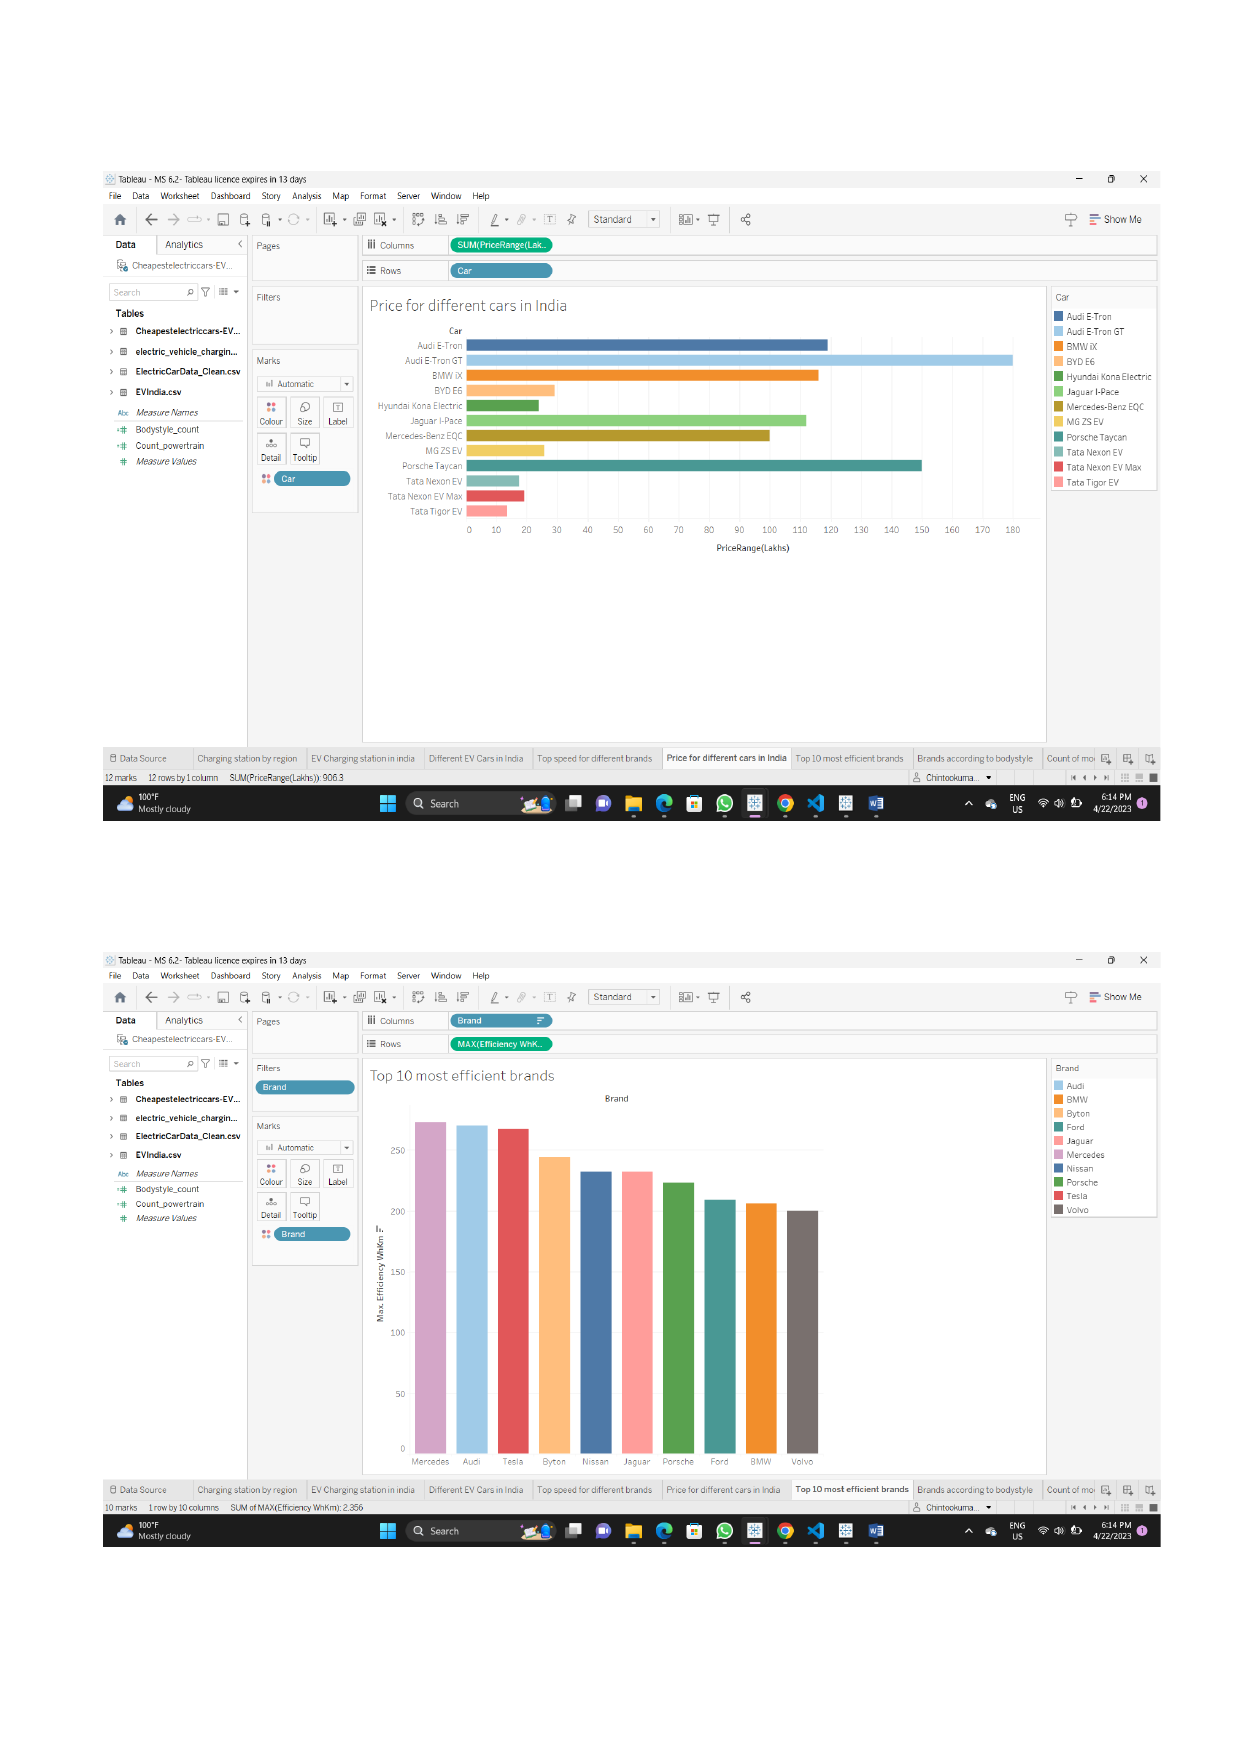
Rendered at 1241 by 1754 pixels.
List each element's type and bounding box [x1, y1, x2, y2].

picture [103, 171, 1161, 821]
picture [103, 952, 1161, 1547]
